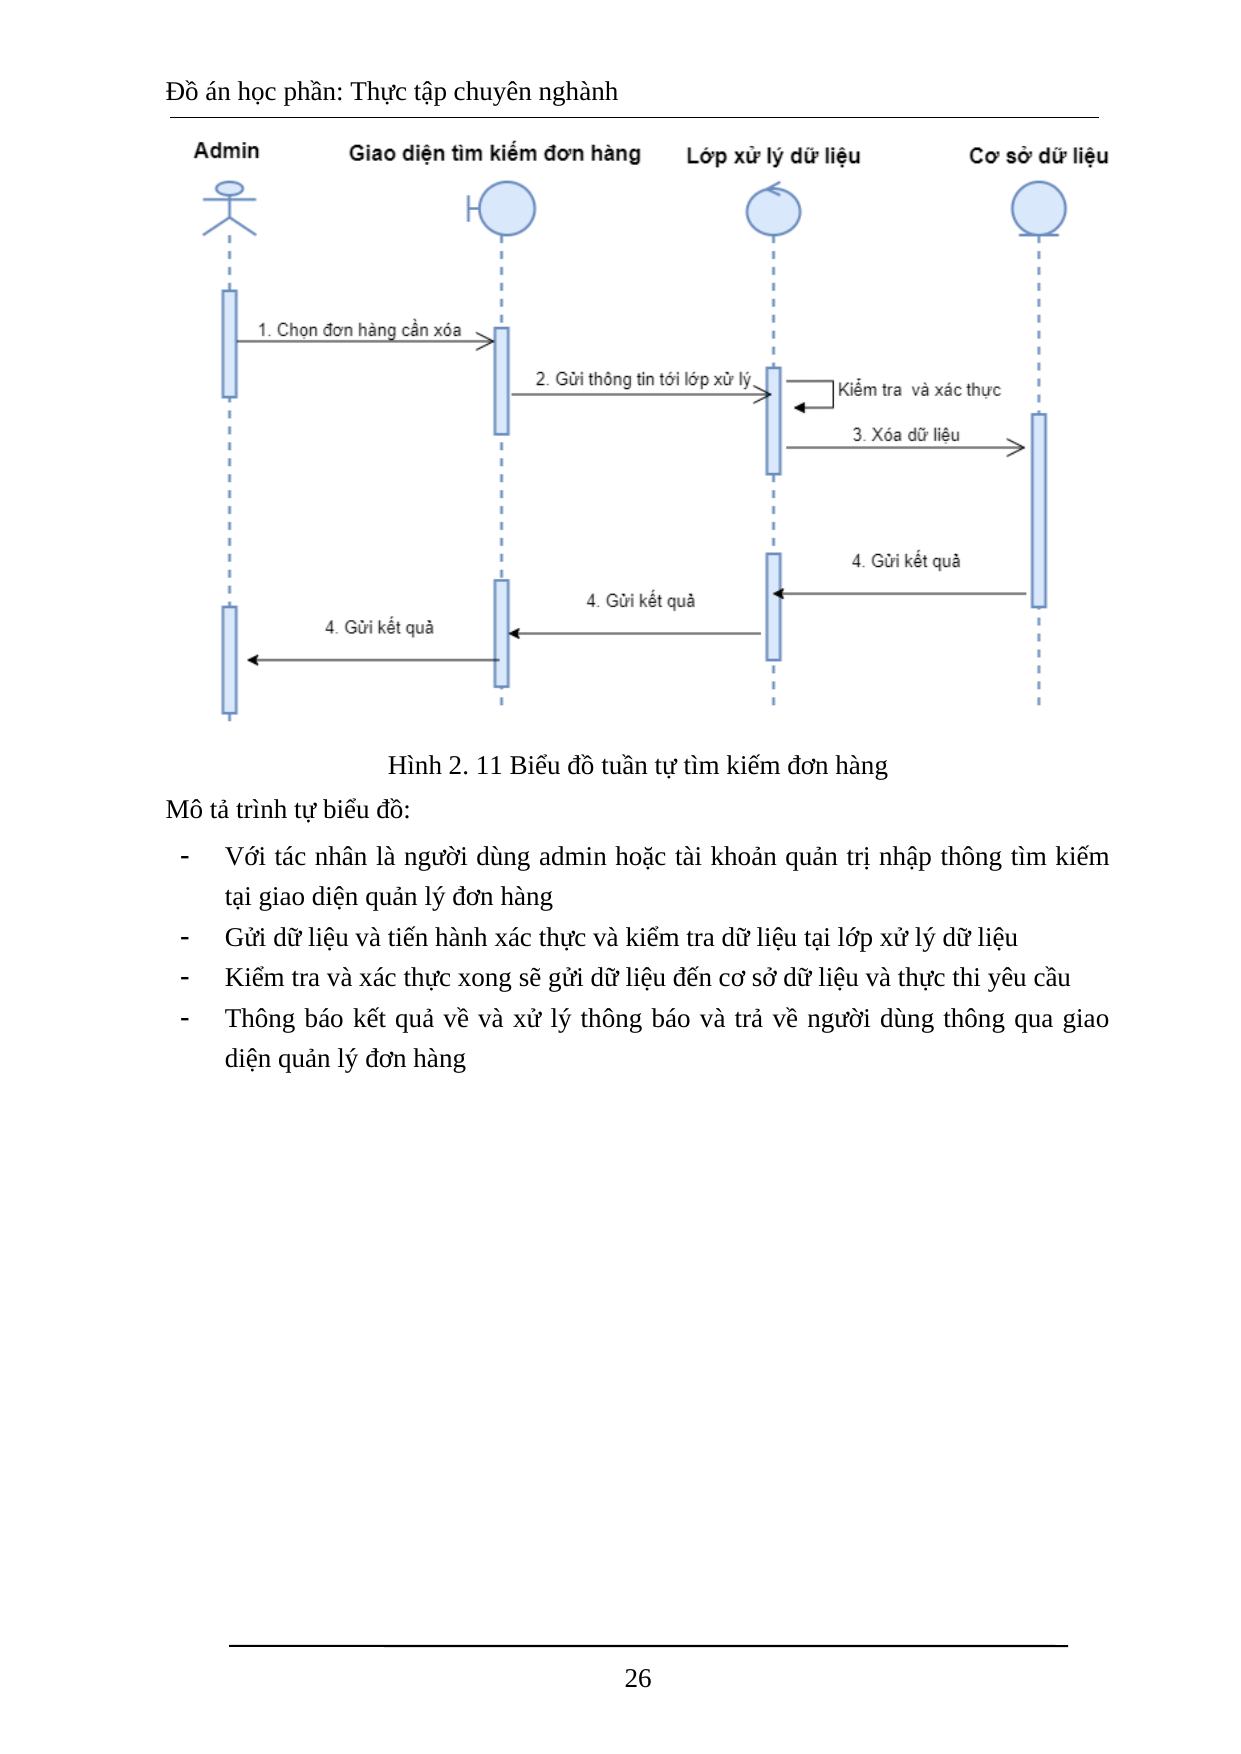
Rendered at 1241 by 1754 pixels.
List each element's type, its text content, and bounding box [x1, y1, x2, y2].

text Mô tả trình tự biểu đồ: [165, 793, 1110, 824]
picture [180, 130, 1125, 728]
text Hình 2. 11 Biểu đồ tuần tự tìm kiếm đơn hàng [165, 749, 1110, 781]
list Gửi dữ liệu và tiến hành xác thực và kiểm tra dữ liệu tại lớp xử lý dữ liệu [180, 921, 1110, 952]
list Với tác nhân là người dùng admin hoặc tài khoản quản trị nhập thông tìm kiếm tại giao diện quản lý đơn hàng [180, 840, 1110, 911]
list Thông báo kết quả về và xử lý thông báo và trả về người dùng thông qua giao diện quản lý đơn hàng [180, 1002, 1110, 1073]
list Kiểm tra và xác thực xong sẽ gửi dữ liệu đến cơ sở dữ liệu và thực thi yêu cầu [180, 961, 1110, 992]
